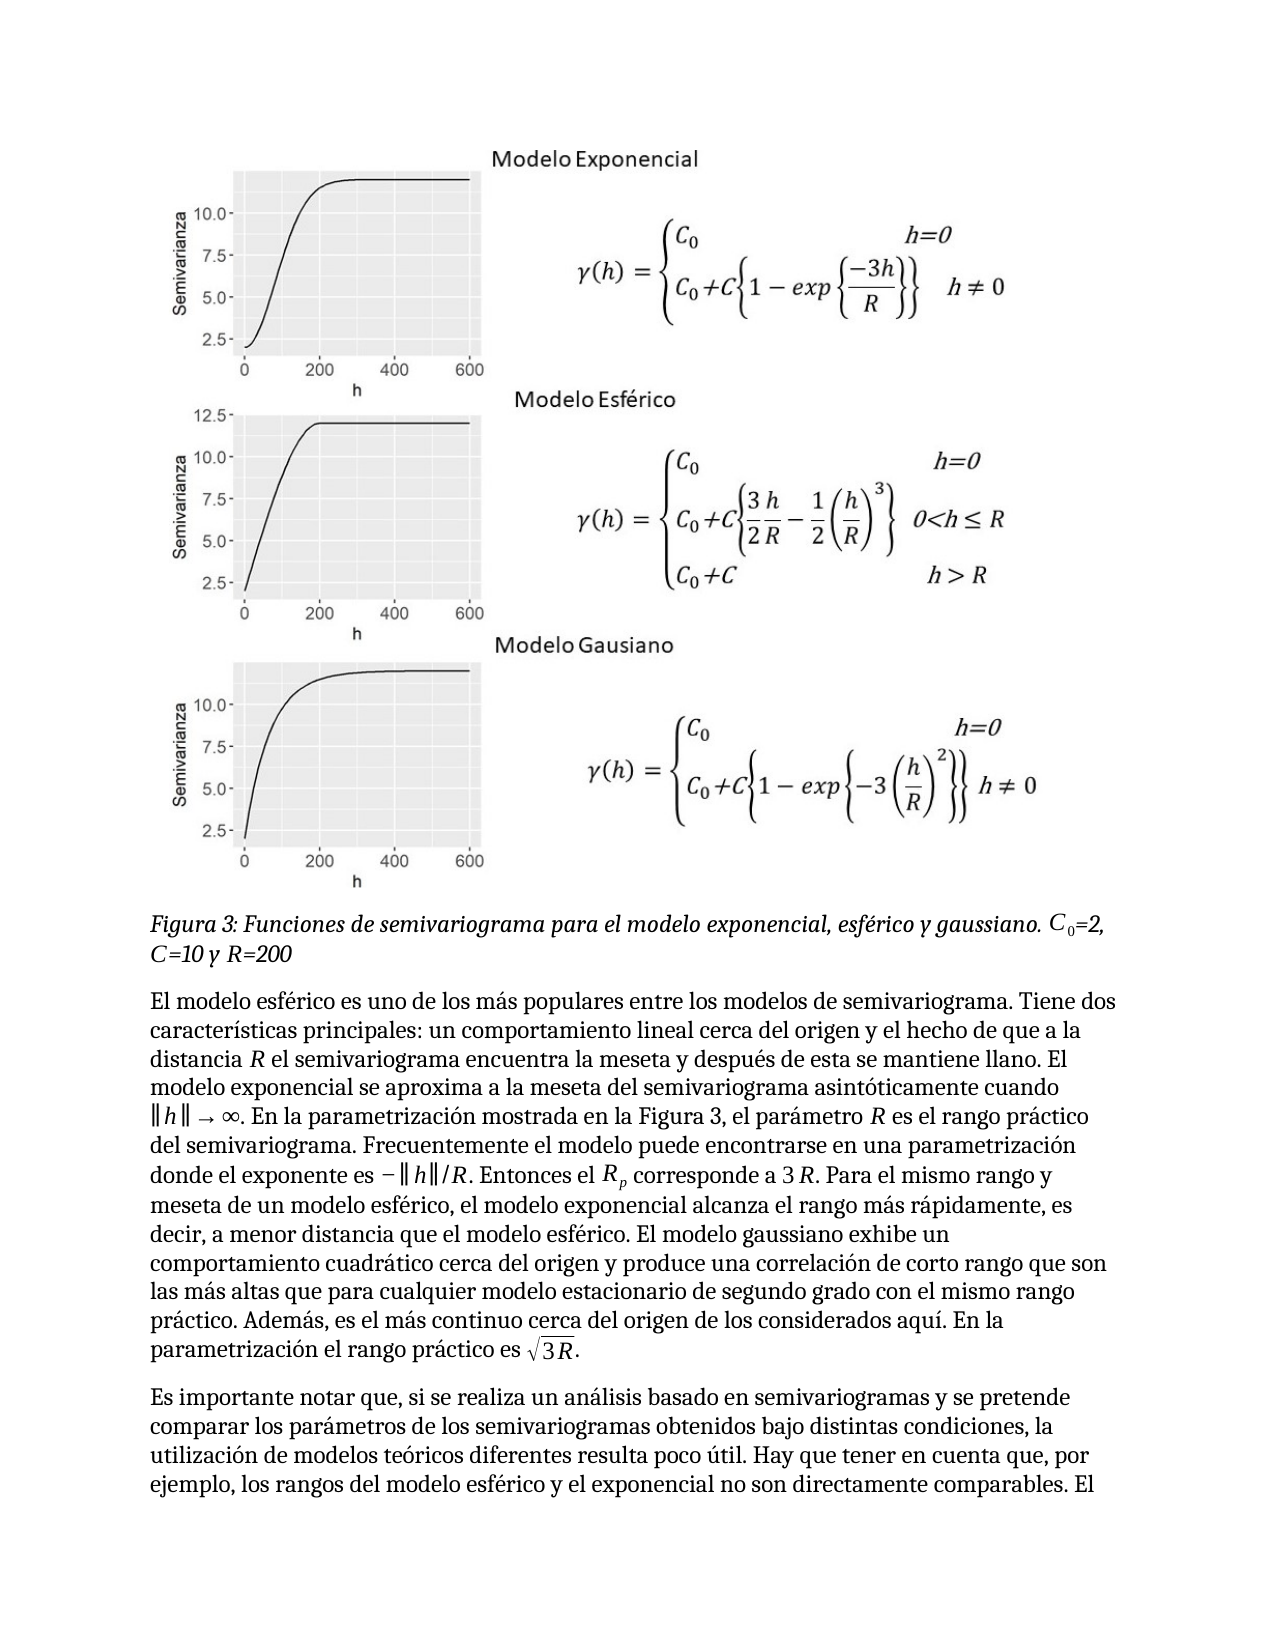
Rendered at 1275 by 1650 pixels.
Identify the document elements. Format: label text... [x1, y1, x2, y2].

picture [168, 150, 1044, 888]
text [150, 1383, 1125, 1498]
text El modelo esférico es uno de los más populares entre los modelos de semivariograma. Tiene dos características principales: un comportamiento lineal cerca del origen y el hecho de que a la distancia el semivariograma encuentra la meseta y después de esta se mantiene llano. El modelo exponencial se aproxima a la meseta del semivariograma asintóticamente cuando . En la parametrización mostrada en la Figura 3, el parámetro es el rango práctico del semivariograma. Frecuentemente el modelo puede encontrarse en una parametrización donde el exponente es . Entonces el corresponde a . Para el mismo rango y meseta de un modelo esférico, el modelo exponencial alcanza el rango más rápidamente, es decir, a menor distancia que el modelo esférico. El modelo gaussiano exhibe un comportamiento cuadrático cerca del origen y produce una correlación de corto rango que son las más altas que para cualquier modelo estacionario de segundo grado con el mismo rango práctico. Además, es el más continuo cerca del origen de los considerados aquí. En la parametrización el rango práctico es . [150, 987, 1125, 1364]
text Figura 3: Funciones de semivariograma para el modelo exponencial, esférico y gaussiano. =2, =10 y =200 [150, 908, 1125, 968]
